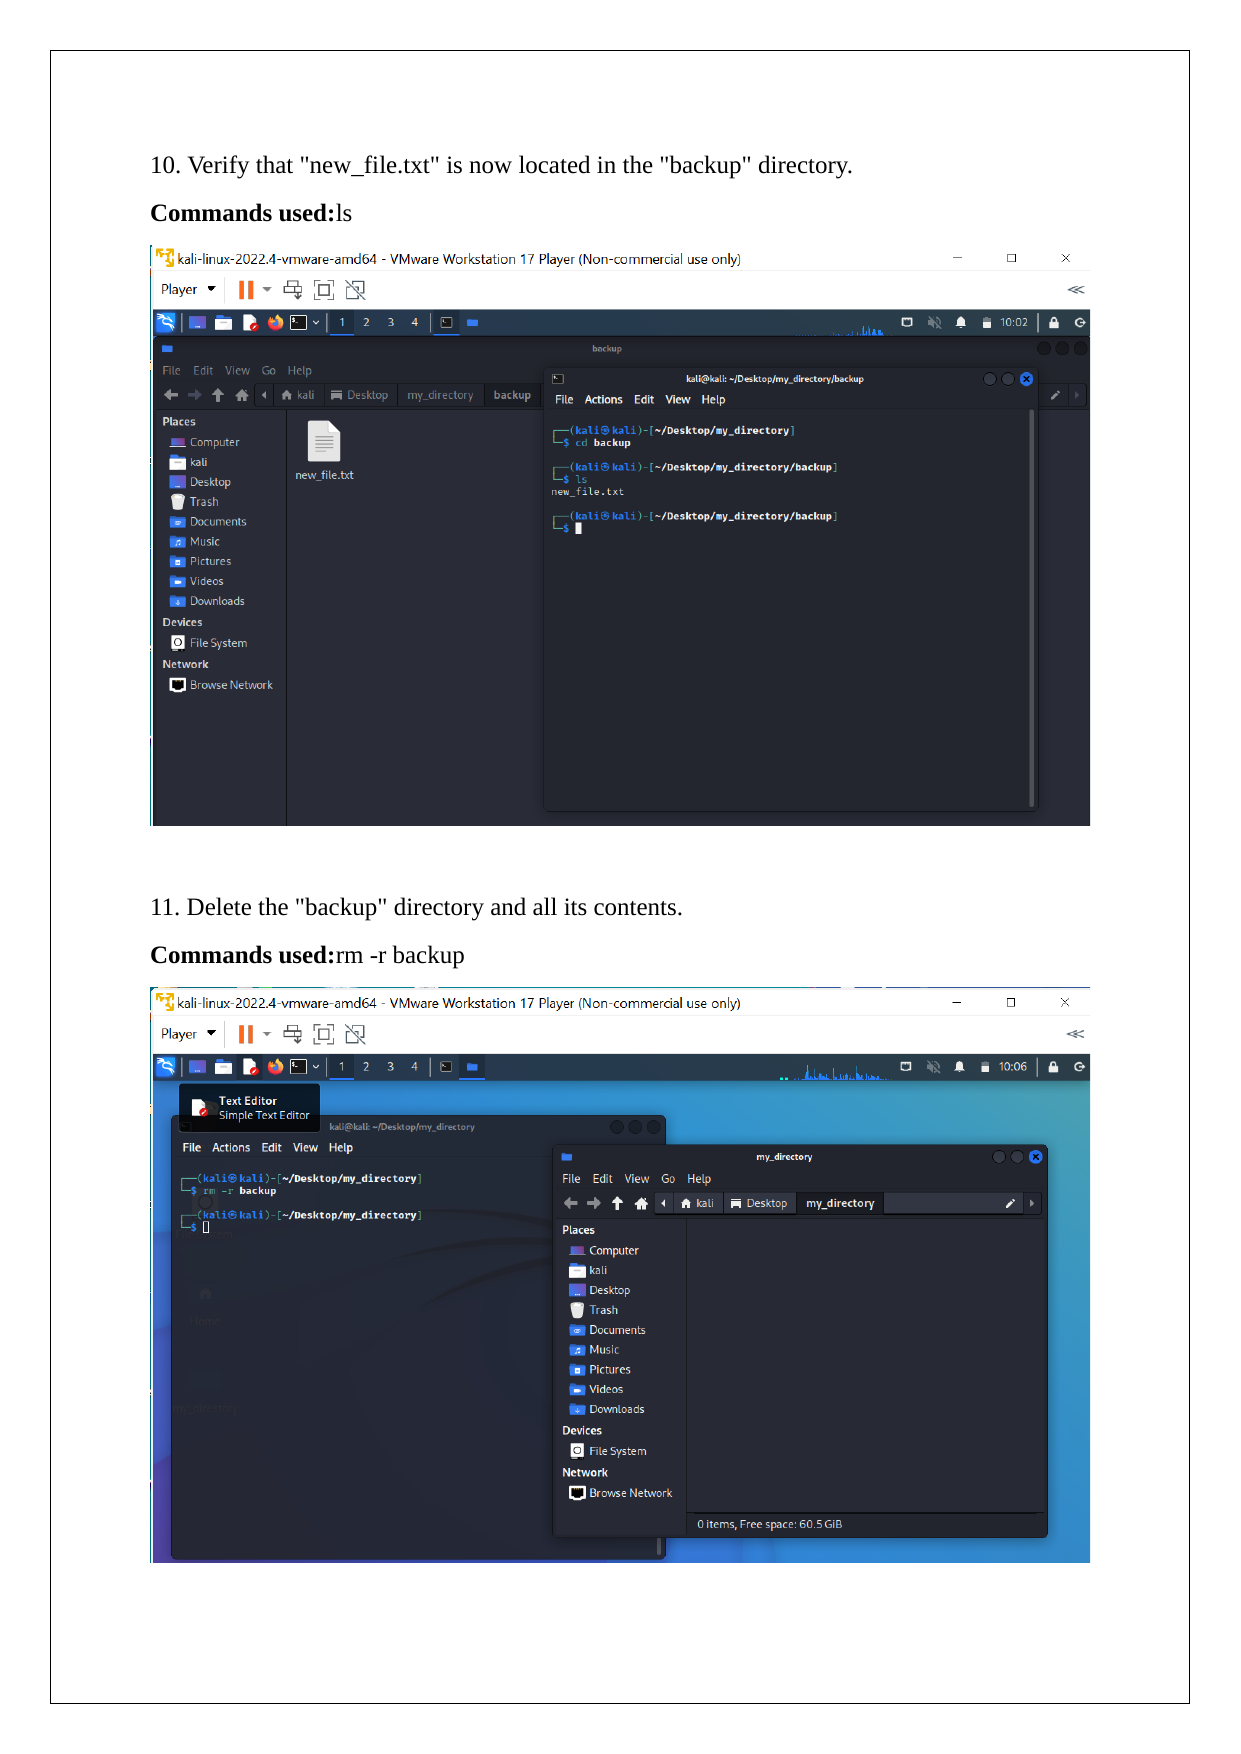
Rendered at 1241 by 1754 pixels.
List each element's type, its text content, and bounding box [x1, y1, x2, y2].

picture [150, 245, 1091, 826]
text 10. Verify that "new_file.txt" is now located in the "backup" directory. [150, 150, 1090, 179]
text Commands used:rm -r backup [150, 940, 1090, 969]
text 11. Delete the "backup" directory and all its contents. [150, 892, 1090, 921]
text Commands used:ls [150, 198, 1090, 226]
picture [150, 987, 1091, 1563]
